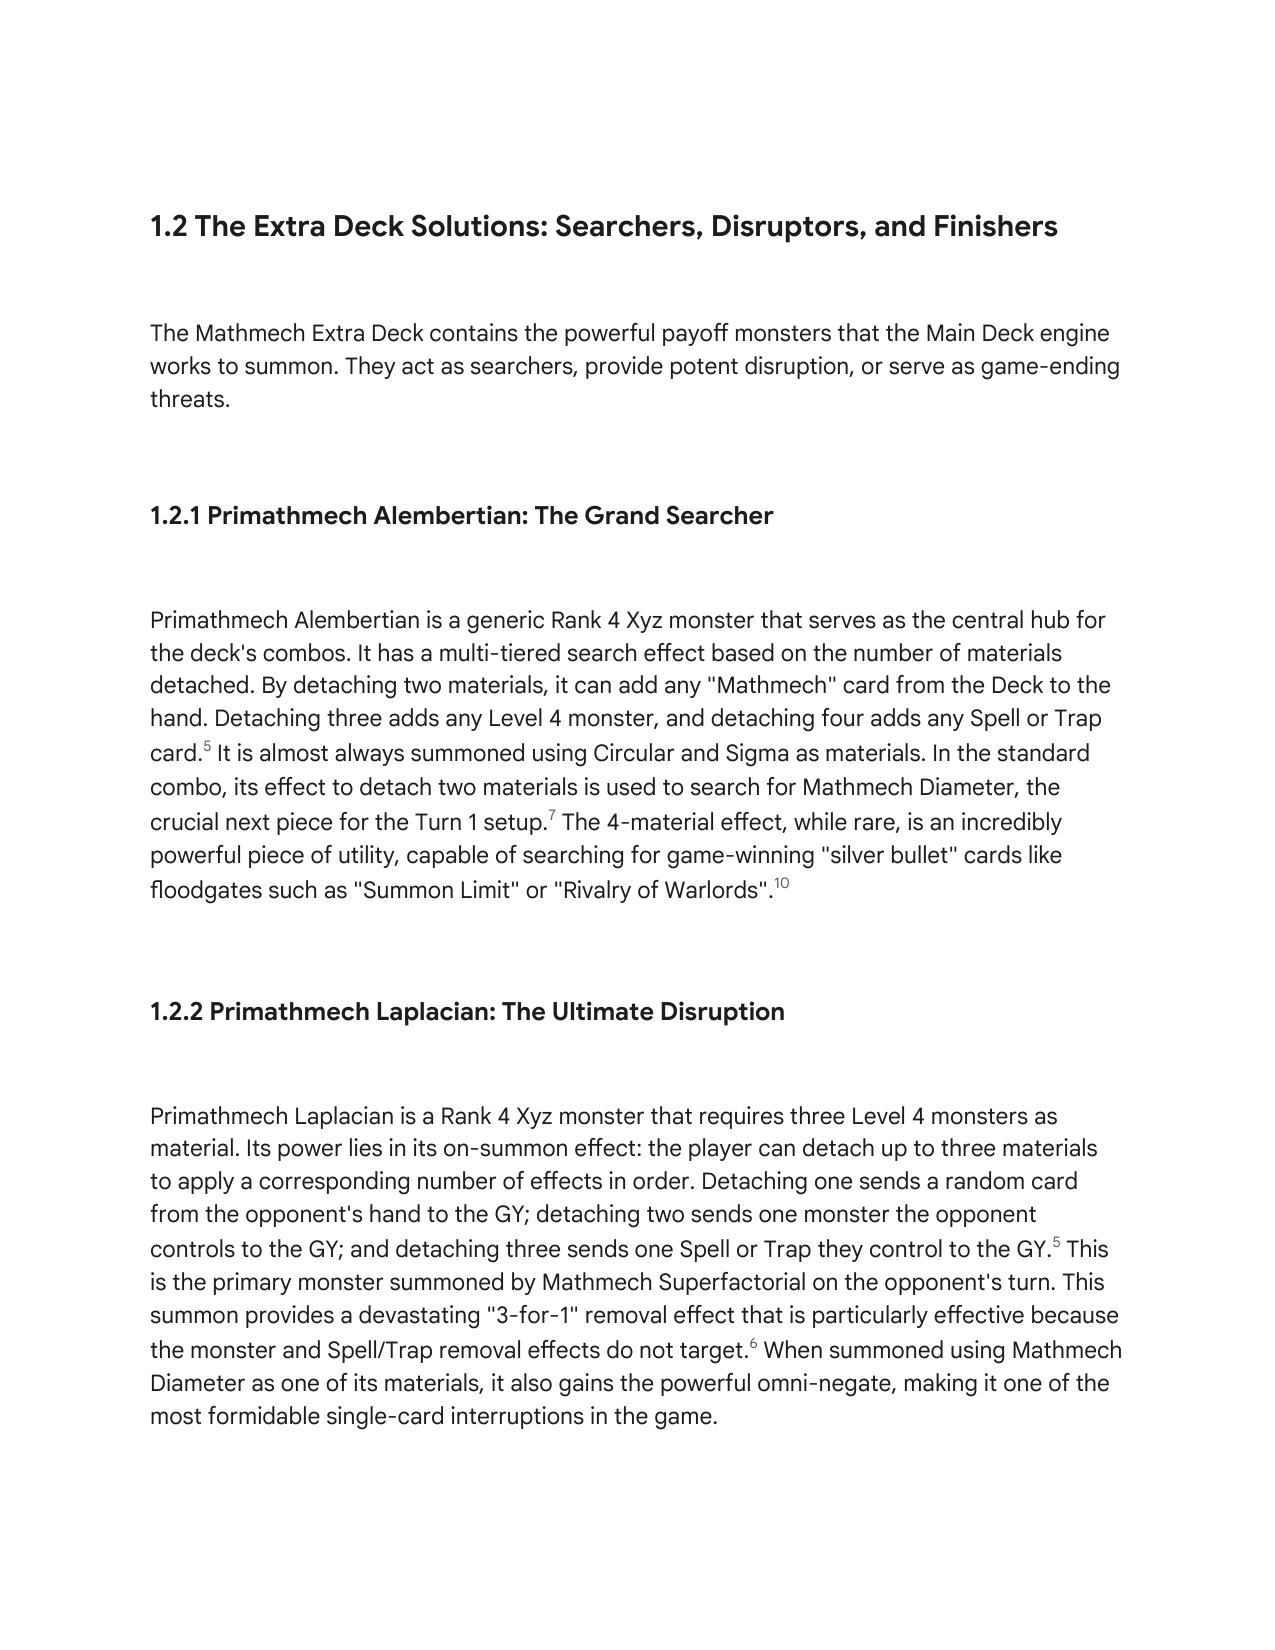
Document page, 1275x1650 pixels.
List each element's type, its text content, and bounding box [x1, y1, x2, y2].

text The Mathmech Extra Deck contains the powerful payoff monsters that the Main Deck engine works to summon. They act as searchers, provide potent disruption, or serve as game-ending threats. [150, 319, 1125, 414]
text Primathmech Alembertian is a generic Rank 4 Xyz monster that serves as the central hub for the deck's combos. It has a multi-tiered search effect based on the number of materials detached. By detaching two materials, it can add any "Mathmech" card from the Deck to the hand. Detaching three adds any Level 4 monster, and detaching four adds any Spell or Trap card.5 It is almost always summoned using Circular and Sigma as materials. In the standard combo, its effect to detach two materials is used to search for Mathmech Diameter, the crucial next piece for the Turn 1 setup.7 The 4-material effect, while rare, is an incredibly powerful piece of utility, capable of searching for game-winning "silver bullet" cards like floodgates such as "Summon Limit" or "Rivalry of Warlords".10 [150, 606, 1125, 906]
subtitle 1.2.1 Primathmech Alembertian: The Grand Searcher [150, 500, 1125, 532]
subtitle 1.2 The Extra Deck Solutions: Searchers, Disruptors, and Finishers [150, 208, 1125, 244]
subtitle 1.2.2 Primathmech Laplacian: The Ultimate Disruption [150, 996, 1125, 1027]
text Primathmech Laplacian is a Rank 4 Xyz monster that requires three Level 4 monsters as material. Its power lies in its on-summon effect: the player can detach up to three materials to apply a corresponding number of effects in order. Detaching one sends a random card from the opponent's hand to the GY; detaching two sends one monster the opponent controls to the GY; and detaching three sends one Spell or Trap they control to the GY.5 This is the primary monster summoned by Mathmech Superfactorial on the opponent's turn. This summon provides a devastating "3-for-1" removal effect that is particularly effective because the monster and Spell/Trap removal effects do not target.6 When summoned using Mathmech Diameter as one of its materials, it also gains the powerful omni-negate, making it one of the most formidable single-card interruptions in the game. [150, 1102, 1125, 1431]
